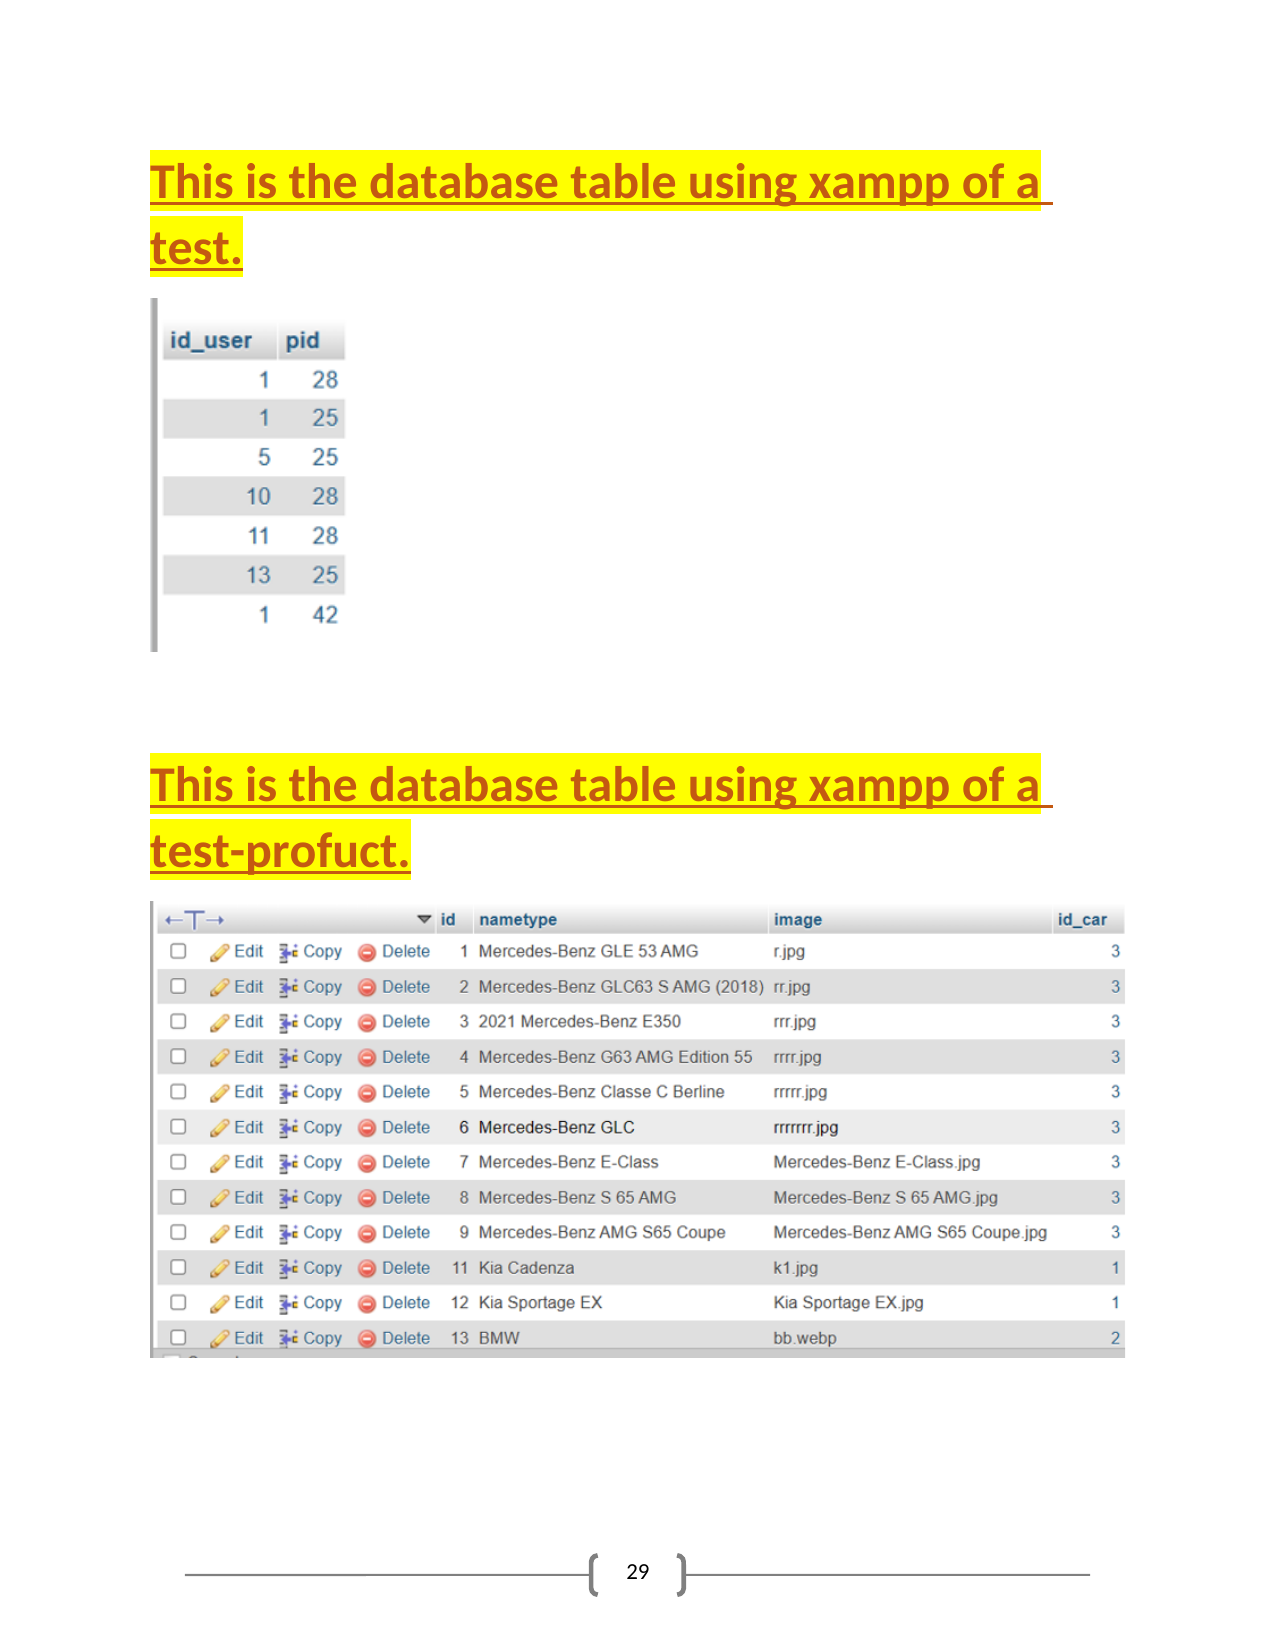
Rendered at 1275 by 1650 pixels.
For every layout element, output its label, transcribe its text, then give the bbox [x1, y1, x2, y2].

picture [150, 298, 375, 652]
picture [150, 901, 1125, 1358]
text This is the database table using xampp of a test-profuct. [150, 753, 1125, 880]
text This is the database table using xampp of a test. [150, 150, 1125, 277]
